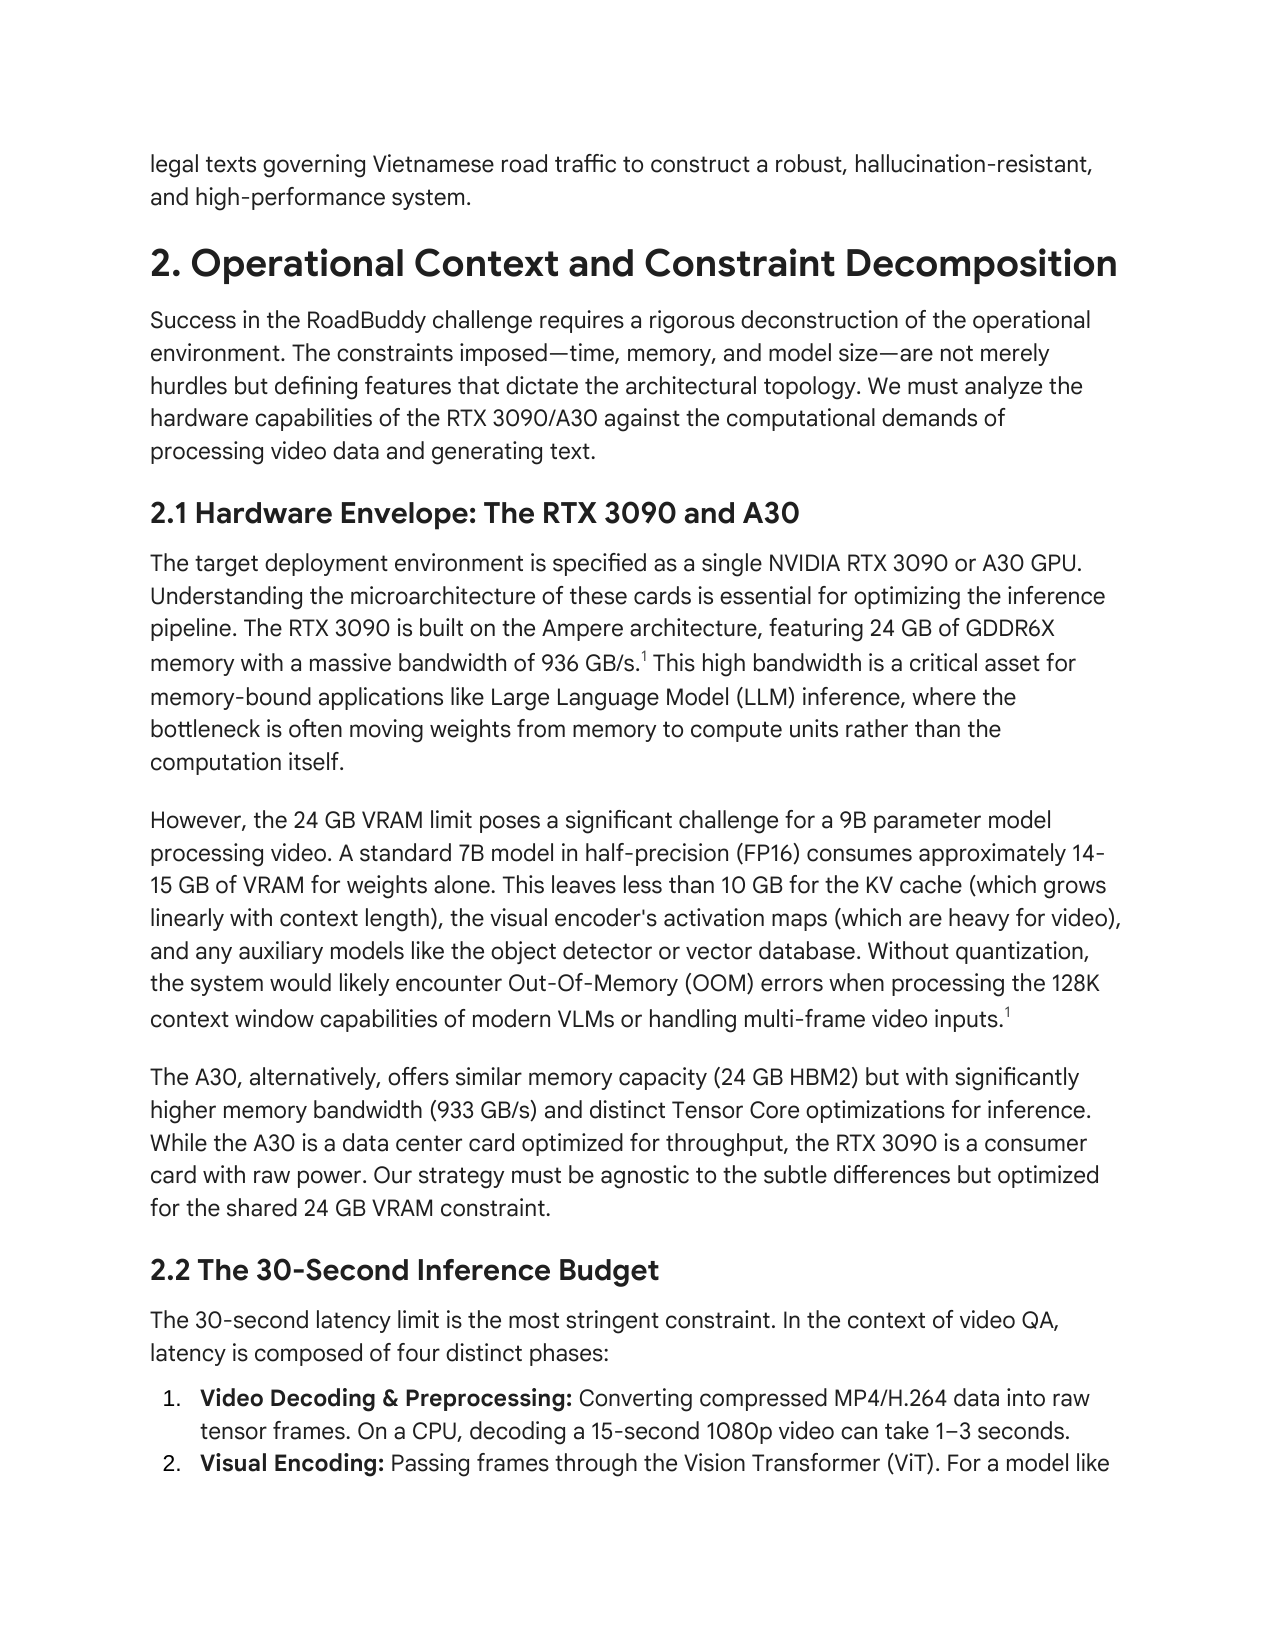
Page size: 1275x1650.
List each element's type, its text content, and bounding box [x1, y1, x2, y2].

text Success in the RoadBuddy challenge requires a rigorous deconstruction of the operational environment. The constraints imposed—time, memory, and model size—are not merely hurdles but defining features that dictate the architectural topology. We must analyze the hardware capabilities of the RTX 3090/A30 against the computational demands of processing video data and generating text. [150, 306, 1125, 466]
subtitle 2.2 The 30-Second Inference Budget [150, 1252, 1125, 1289]
text The target deployment environment is specified as a single NVIDIA RTX 3090 or A30 GPU. Understanding the microarchitecture of these cards is essential for optimizing the inference pipeline. The RTX 3090 is built on the Ampere architecture, featuring 24 GB of GDDR6X memory with a massive bandwidth of 936 GB/s.1 This high bandwidth is a critical asset for memory-bound applications like Large Language Model (LLM) inference, where the bottleneck is often moving weights from memory to compute units rather than the computation itself. [150, 549, 1125, 777]
list Video Decoding & Preprocessing: Converting compressed MP4/H.264 data into raw tensor frames. On a CPU, decoding a 15-second 1080p video can take 1–3 seconds. [162, 1384, 1125, 1446]
text The 30-second latency limit is the most stringent constraint. In the context of video QA, latency is composed of four distinct phases: [150, 1306, 1125, 1368]
subtitle 2.1 Hardware Envelope: The RTX 3090 and A30 [150, 495, 1125, 532]
text The A30, alternatively, offers similar memory capacity (24 GB HBM2) but with significantly higher memory bandwidth (933 GB/s) and distinct Tensor Core optimizations for inference. While the A30 is a data center card optimized for throughput, the RTX 3090 is a consumer card with raw power. Our strategy must be agnostic to the subtle differences but optimized for the shared 24 GB VRAM constraint. [150, 1063, 1125, 1223]
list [162, 1449, 1125, 1478]
text However, the 24 GB VRAM limit poses a significant challenge for a 9B parameter model processing video. A standard 7B model in half-precision (FP16) consumes approximately 14-15 GB of VRAM for weights alone. This leaves less than 10 GB for the KV cache (which grows linearly with context length), the visual encoder's activation maps (which are heavy for video), and any auxiliary models like the object detector or vector database. Without quantization, the system would likely encounter Out-Of-Memory (OOM) errors when processing the 128K context window capabilities of modern VLMs or handling multi-frame video inputs.1 [150, 806, 1125, 1034]
subtitle 2. Operational Context and Constraint Decomposition [150, 240, 1125, 287]
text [150, 150, 1125, 211]
